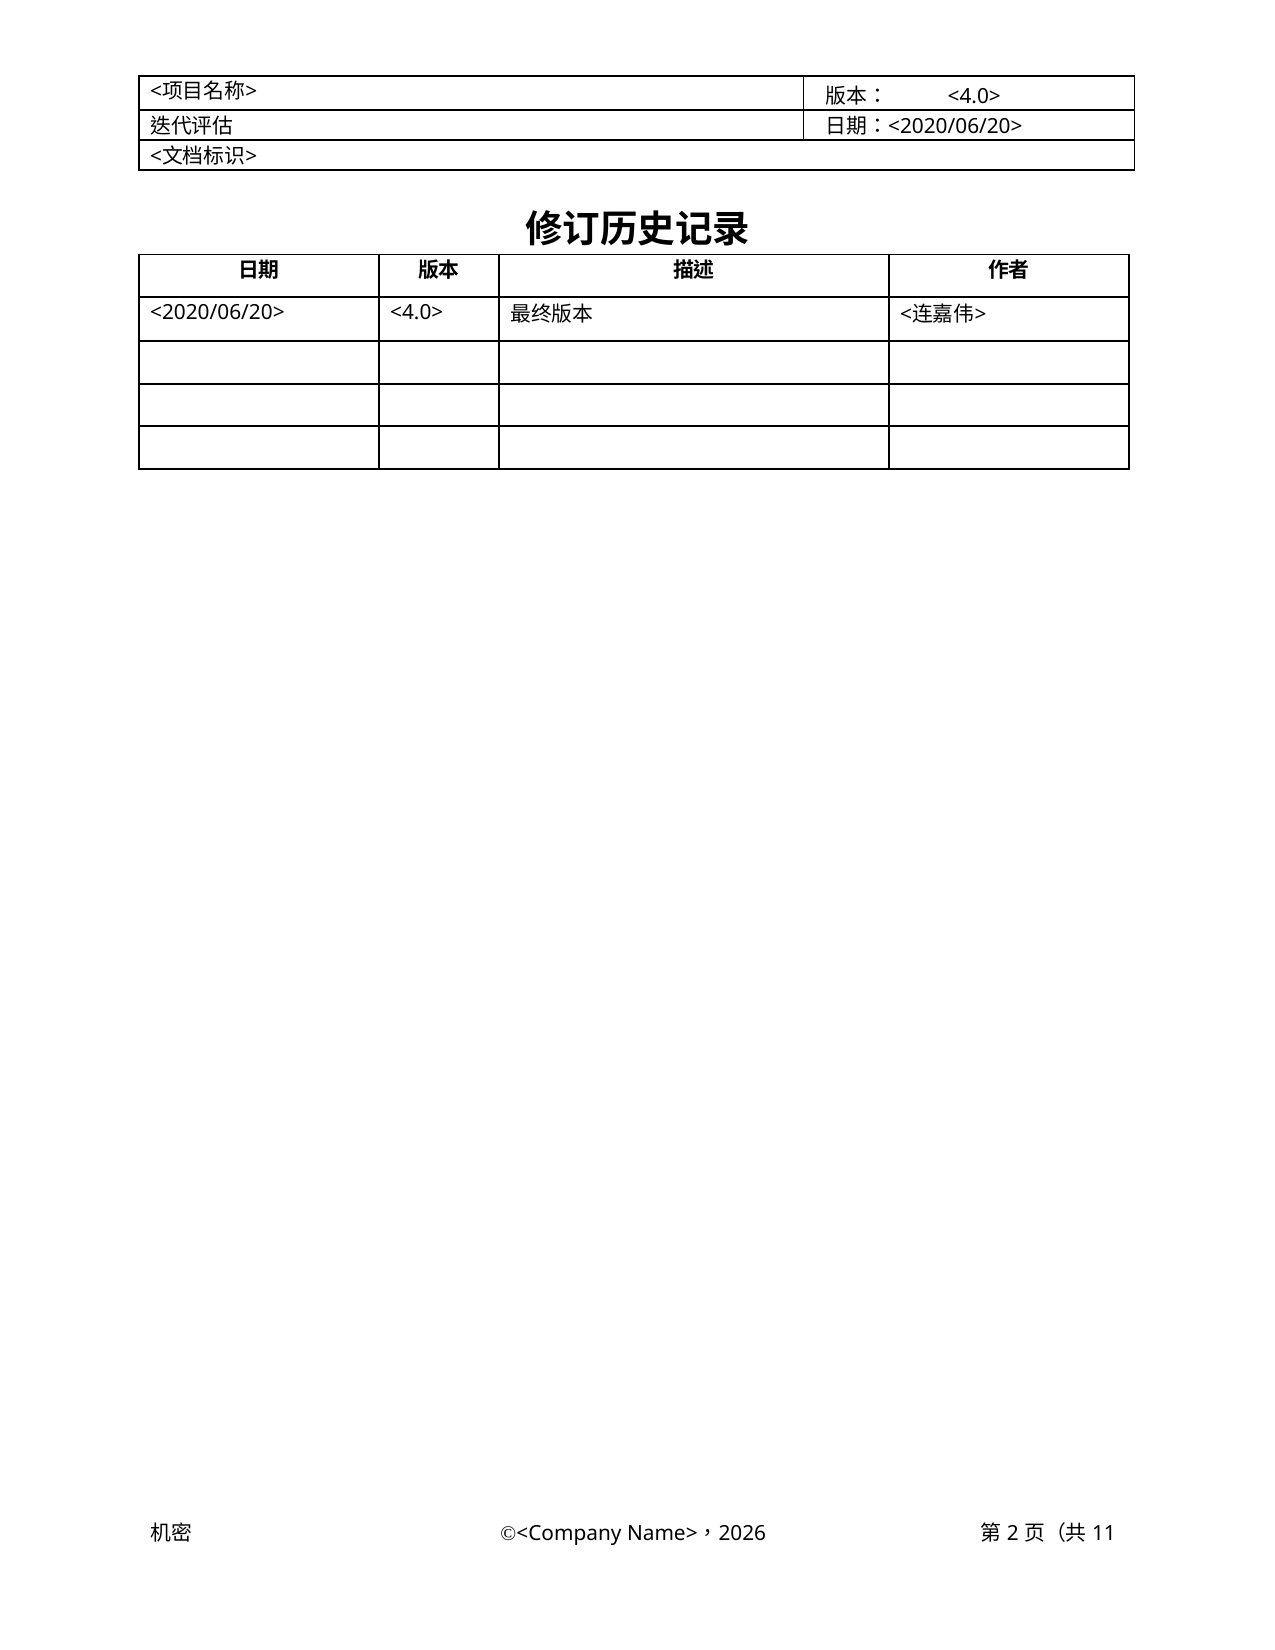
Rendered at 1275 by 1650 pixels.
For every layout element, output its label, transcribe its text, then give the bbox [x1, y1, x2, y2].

table_header 日期 [140, 255, 378, 296]
table_header 版本 [380, 255, 498, 296]
table_cell [380, 385, 498, 425]
table_cell [500, 385, 888, 425]
table_header 作者 [890, 255, 1128, 296]
table_cell <2020/06/20> [140, 298, 378, 340]
table_cell [500, 342, 888, 383]
table_cell [890, 342, 1128, 383]
table_cell [140, 427, 378, 468]
table_cell [140, 342, 378, 383]
table_cell [890, 427, 1128, 468]
title 修订历史记录 [150, 199, 1125, 253]
table_cell [500, 427, 888, 468]
table_cell [890, 385, 1128, 425]
table_cell <连嘉伟> [890, 298, 1128, 340]
table_cell <4.0> [380, 298, 498, 340]
table_cell [380, 342, 498, 383]
table_cell [140, 385, 378, 425]
table_cell [380, 427, 498, 468]
table_cell 最终版本 [500, 298, 888, 340]
table_header 描述 [500, 255, 888, 296]
